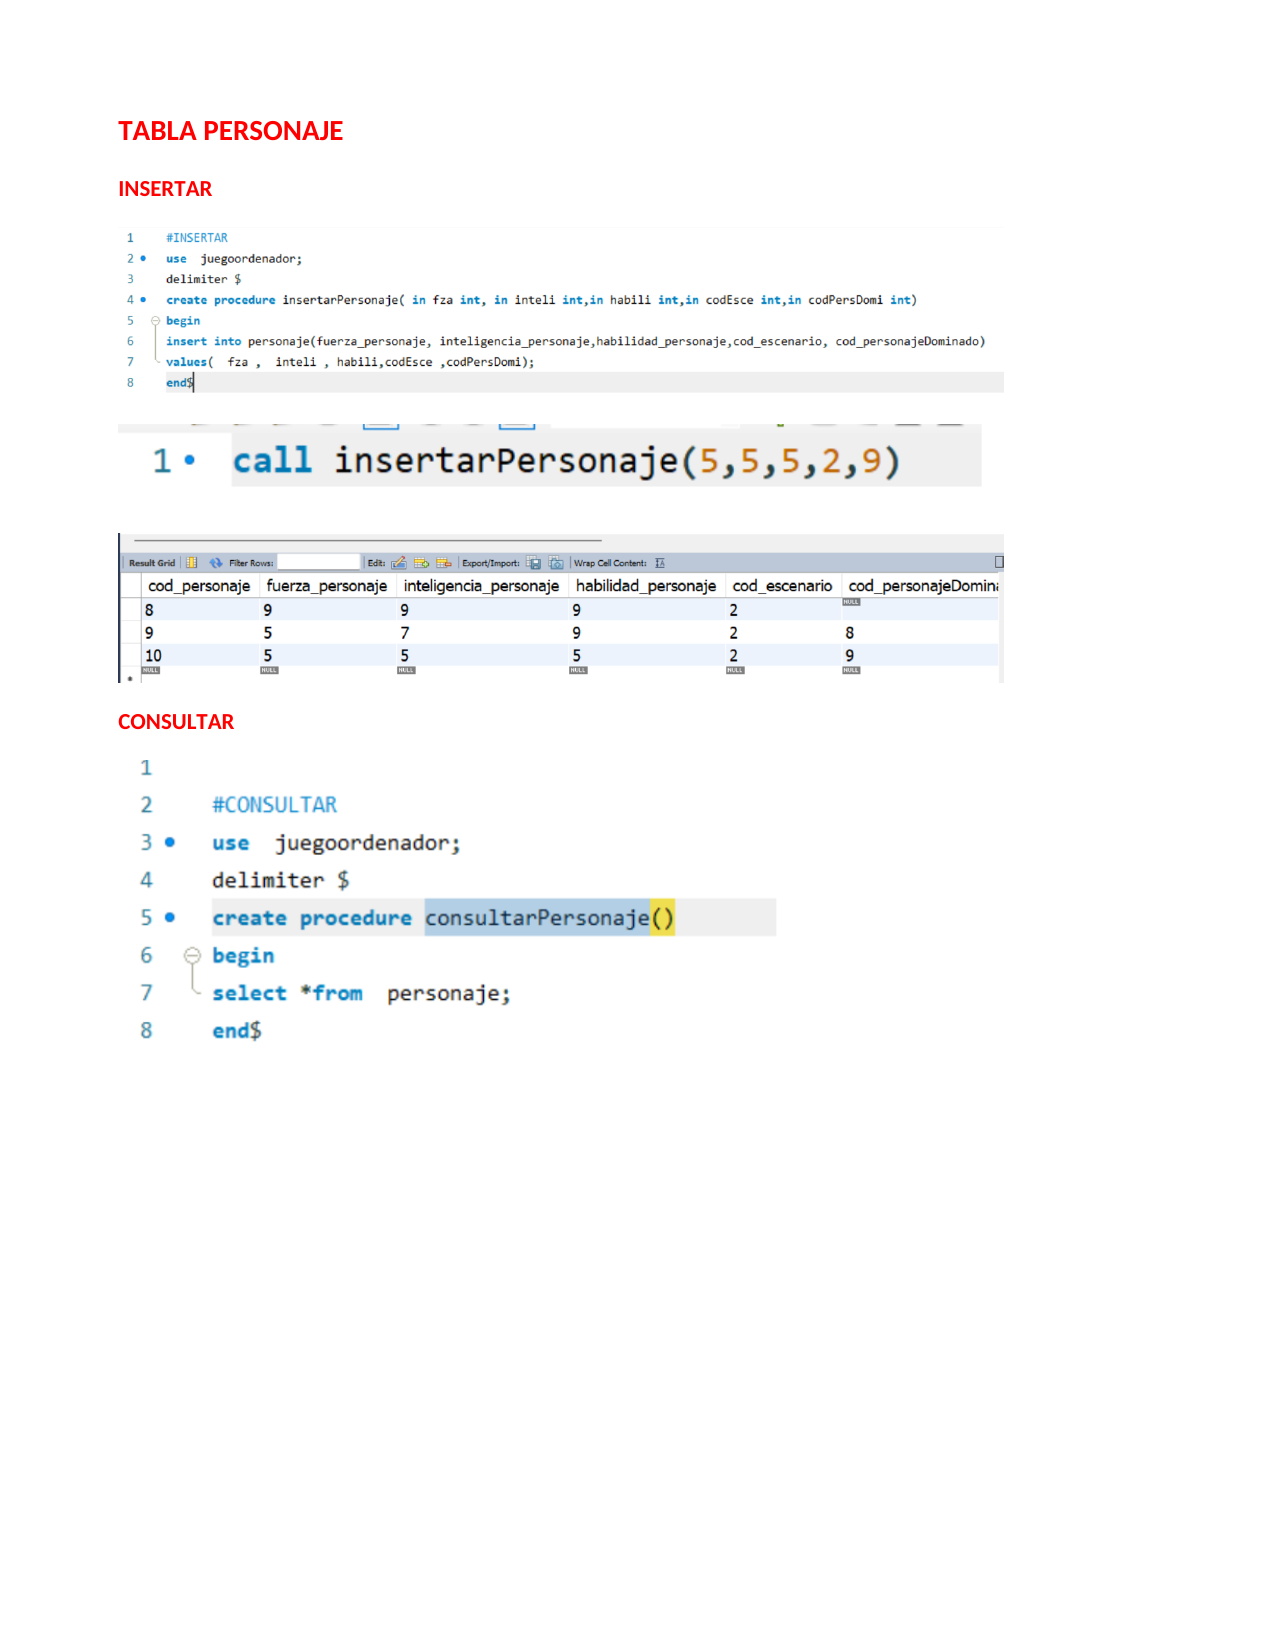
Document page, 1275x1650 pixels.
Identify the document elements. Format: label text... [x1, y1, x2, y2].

picture [118, 760, 777, 1164]
picture [118, 227, 1004, 400]
text TABLA PERSONAJE [118, 112, 1167, 148]
picture [118, 424, 982, 509]
text CONSULTAR [118, 707, 1167, 735]
text INSERTAR [118, 174, 1167, 202]
picture [118, 533, 1004, 683]
